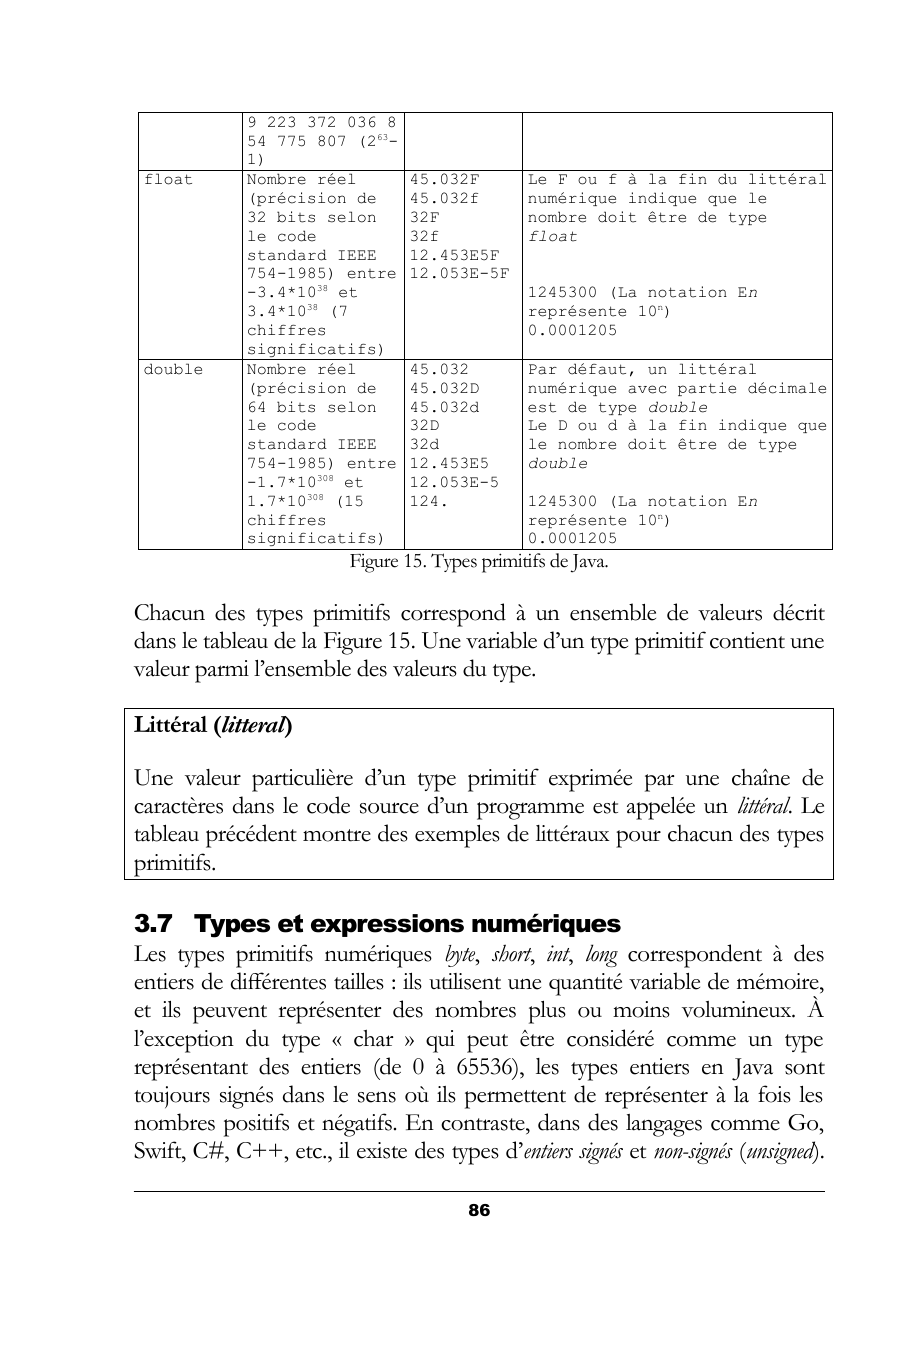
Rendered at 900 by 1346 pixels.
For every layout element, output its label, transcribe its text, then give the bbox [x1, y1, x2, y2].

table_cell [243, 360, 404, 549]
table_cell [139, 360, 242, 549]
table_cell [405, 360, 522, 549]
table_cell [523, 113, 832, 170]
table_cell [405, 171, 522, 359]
text Une valeur particulière d’un type primitif exprimée par une chaîne de caractères dans le code source d’un programme est appelée un littéral. Le tableau précédent montre des exemples de littéraux pour chacun des types primitifs. [125, 761, 833, 879]
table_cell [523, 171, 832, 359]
subtitle Types et expressions numériques [133, 905, 825, 940]
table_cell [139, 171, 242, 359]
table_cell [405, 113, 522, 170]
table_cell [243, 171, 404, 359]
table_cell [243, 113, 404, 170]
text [133, 940, 825, 1165]
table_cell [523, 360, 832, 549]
text Littéral (litteral) [125, 709, 833, 739]
text Chacun des types primitifs correspond à un ensemble de valeurs décrit dans le tableau de la Figure 15. Une variable d’un type primitif contient une valeur parmi l’ensemble des valeurs du type. [133, 598, 825, 683]
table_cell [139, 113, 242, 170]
text Figure 15. Types primitifs de Java. [133, 550, 825, 573]
